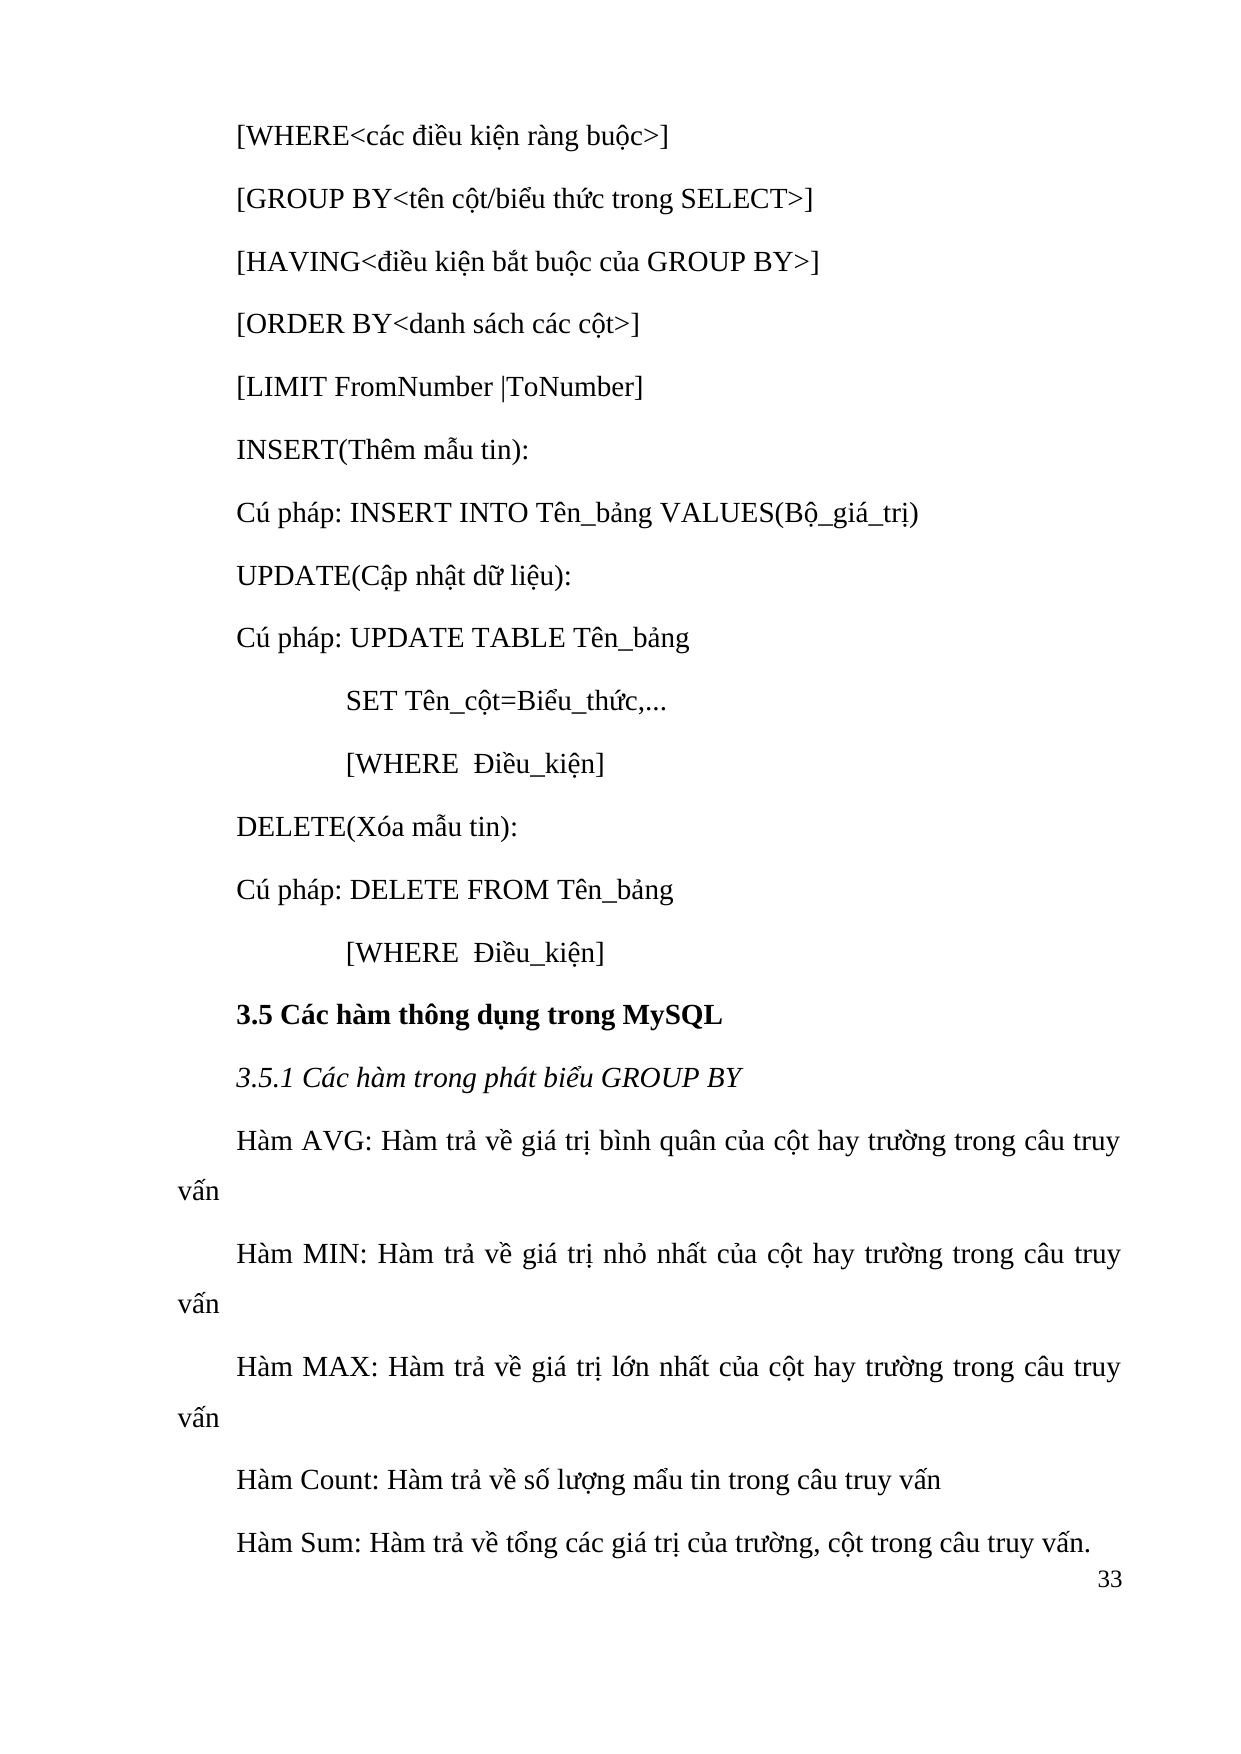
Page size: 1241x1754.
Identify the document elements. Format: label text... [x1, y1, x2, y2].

text [WHERE Điều_kiện] [177, 746, 1122, 780]
text [WHERE<các điều kiện ràng buộc>] [177, 118, 1122, 152]
text Cú pháp: INSERT INTO Tên_bảng VALUES(Bộ_giá_trị) [177, 495, 1122, 528]
text 3.5 Các hàm thông dụng trong MySQL [177, 997, 1122, 1031]
text SET Tên_cột=Biểu_thức,... [177, 683, 1122, 717]
text INSERT(Thêm mẫu tin): [177, 432, 1122, 466]
text DELETE(Xóa mẫu tin): [177, 809, 1122, 843]
text [ORDER BY<danh sách các cột>] [177, 307, 1122, 340]
text [GROUP BY<tên cột/biểu thức trong SELECT>] [177, 181, 1122, 214]
text [HAVING<điều kiện bắt buộc của GROUP BY>] [177, 244, 1122, 277]
text Hàm AVG: Hàm trả về giá trị bình quân của cột hay trường trong câu truy vấn [177, 1123, 1122, 1207]
text Hàm MIN: Hàm trả về giá trị nhỏ nhất của cột hay trường trong câu truy vấn [177, 1236, 1122, 1320]
text [LIMIT FromNumber |ToNumber] [177, 369, 1122, 403]
text Hàm MAX: Hàm trả về giá trị lớn nhất của cột hay trường trong câu truy vấn [177, 1349, 1122, 1433]
text UPDATE(Cập nhật dữ liệu): [177, 558, 1122, 591]
text Hàm Count: Hàm trả về số lượng mẩu tin trong câu truy vấn [177, 1462, 1122, 1496]
text Cú pháp: DELETE FROM Tên_bảng [177, 872, 1122, 905]
text Hàm Sum: Hàm trả về tổng các giá trị của trường, cột trong câu truy vấn. [177, 1525, 1122, 1559]
text 3.5.1 Các hàm trong phát biểu GROUP BY [177, 1060, 1122, 1094]
text Cú pháp: UPDATE TABLE Tên_bảng [177, 621, 1122, 654]
text [WHERE Điều_kiện] [177, 935, 1122, 968]
